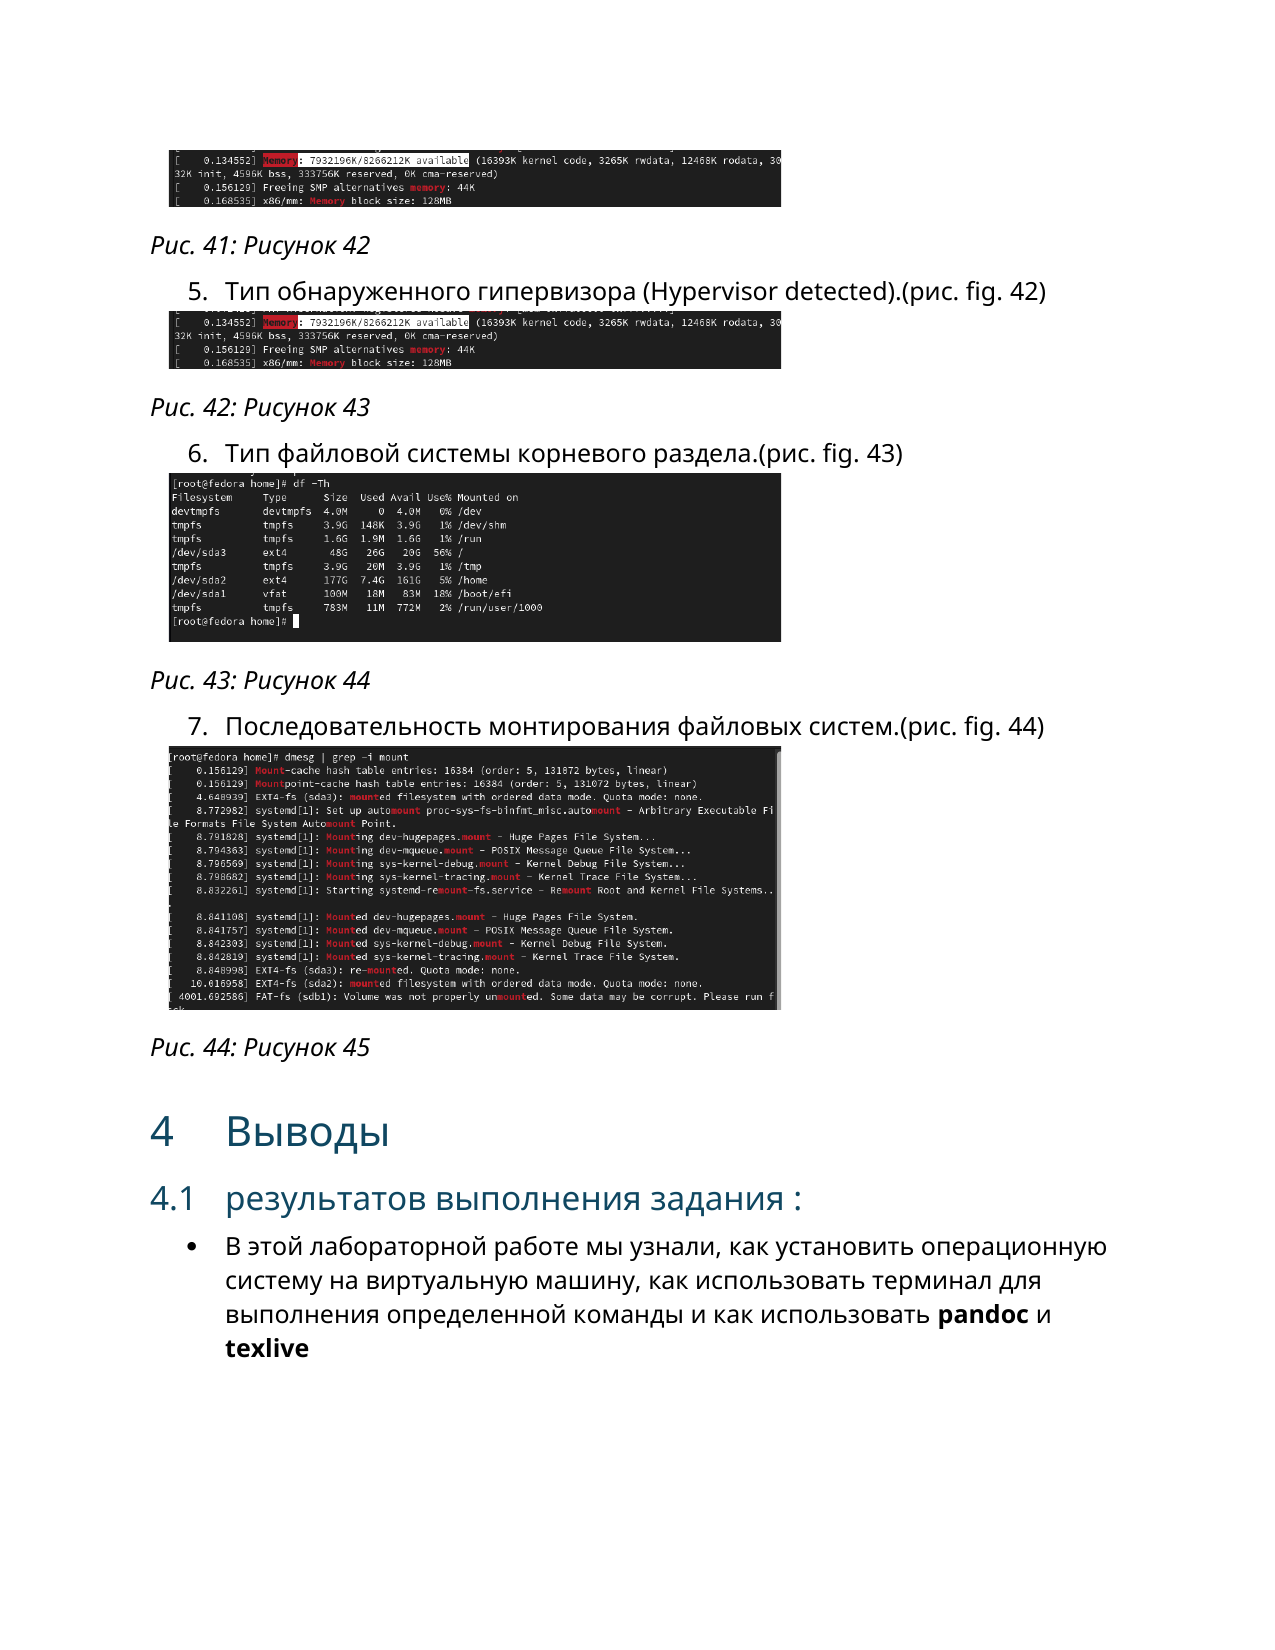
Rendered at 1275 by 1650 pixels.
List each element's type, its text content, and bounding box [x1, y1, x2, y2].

list Тип файловой системы корневого раздела.(рис. fig. 43) [187, 436, 1125, 470]
picture [168, 746, 782, 1010]
subtitle 4.1 результатов выполнения задания : [150, 1175, 1125, 1220]
text Рис. 41: Рисунок 42 [150, 227, 1125, 262]
list Последовательность монтирования файловых систем.(рис. fig. 44) [187, 709, 1125, 743]
picture [168, 150, 782, 207]
picture [168, 311, 782, 369]
list Тип обнаруженного гипервизора (Hypervisor detected).(рис. fig. 42) [187, 274, 1125, 308]
text Рис. 44: Рисунок 45 [150, 1030, 1125, 1064]
list В этой лабораторной работе мы узнали, как установить операционную систему на виртуальную машину, как использовать терминал для выполнения определенной команды и как использовать pandoc и texlive [187, 1229, 1125, 1365]
subtitle 4 Выводы [150, 1102, 1125, 1158]
text Рис. 43: Рисунок 44 [150, 662, 1125, 696]
text Рис. 42: Рисунок 43 [150, 389, 1125, 423]
picture [168, 473, 782, 642]
